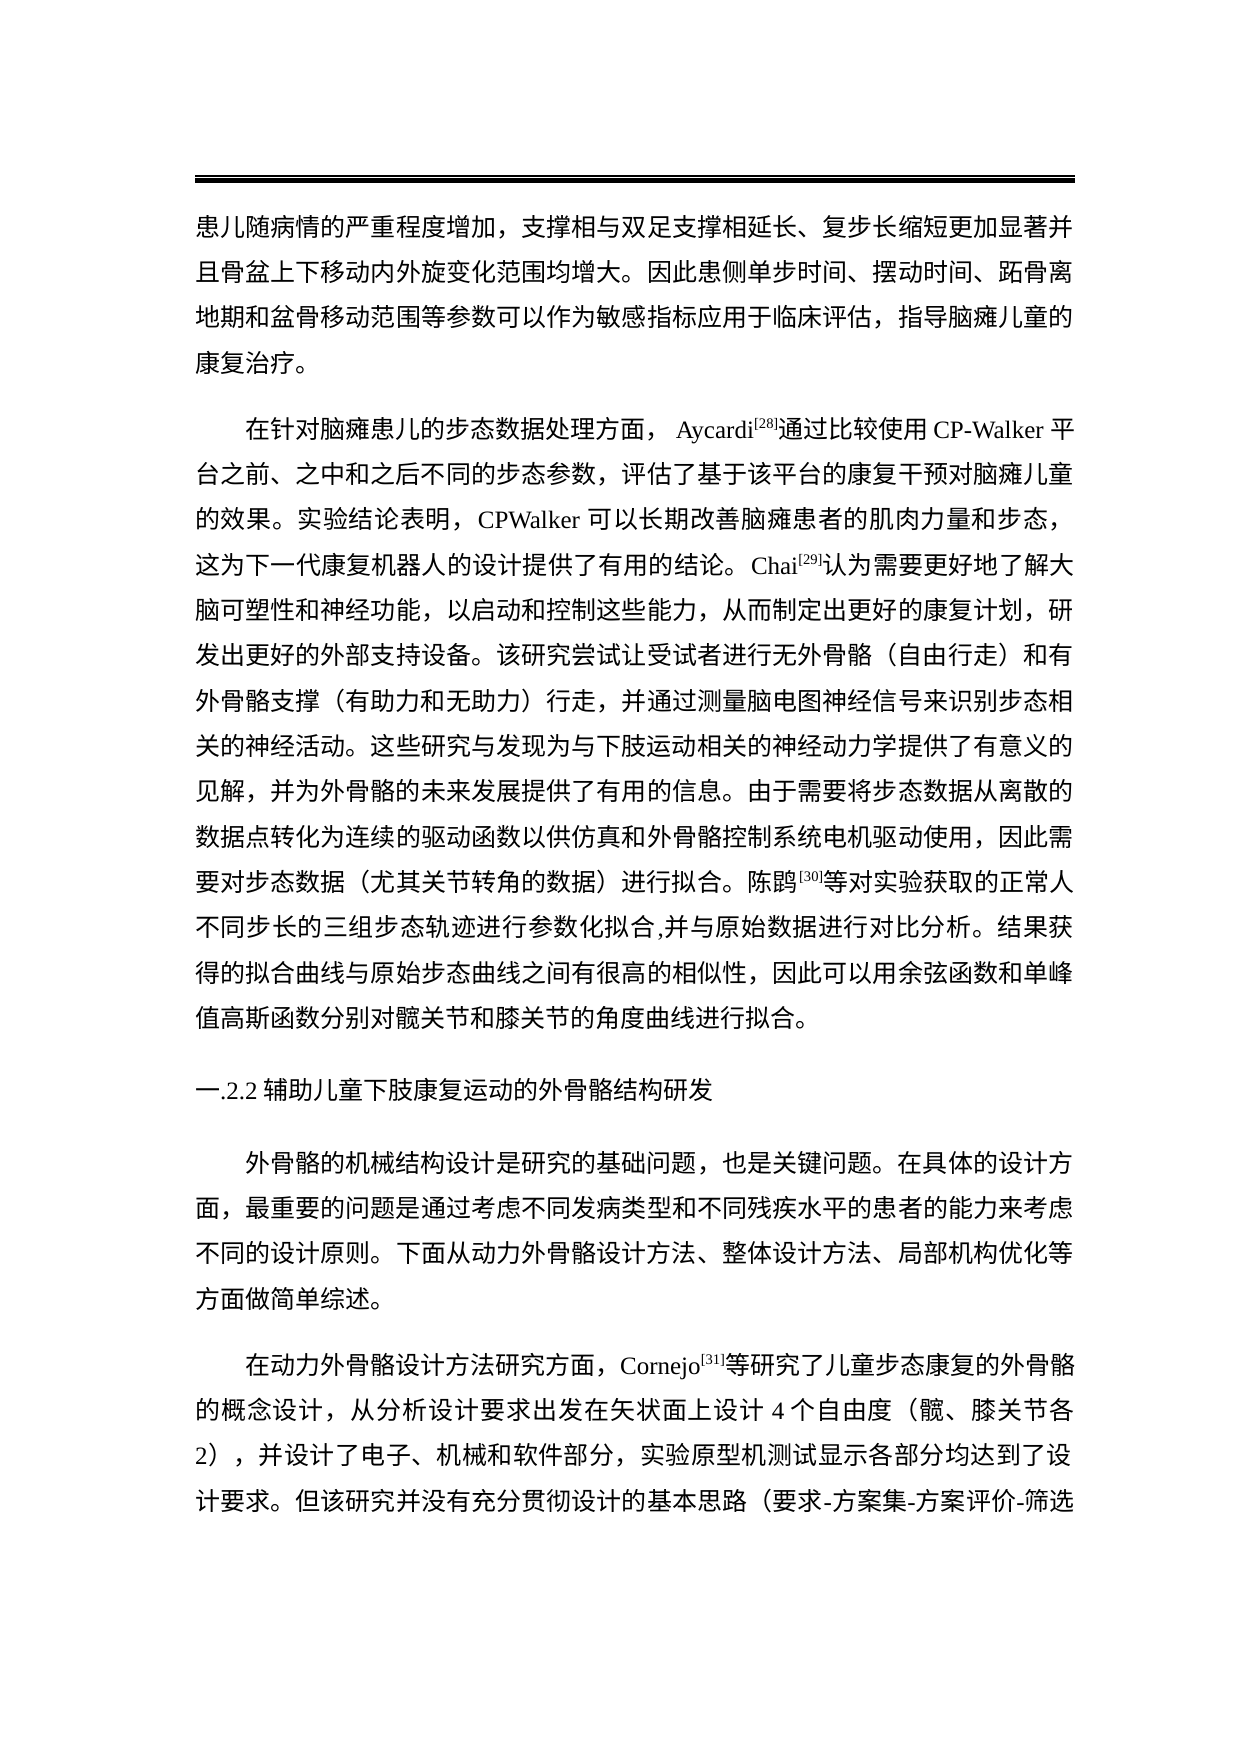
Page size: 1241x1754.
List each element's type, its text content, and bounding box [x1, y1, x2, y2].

subtitle 辅助儿童下肢康复运动的外骨骼结构研发 [195, 1071, 1075, 1107]
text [195, 1345, 1075, 1517]
text 外骨骼的机械结构设计是研究的基础问题，也是关键问题。在具体的设计方面，最重要的问题是通过考虑不同发病类型和不同残疾水平的患者的能力来考虑不同的设计原则。下面从动力外骨骼设计方法、整体设计方法、局部机构优化等方面做简单综述。 [195, 1143, 1075, 1315]
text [195, 207, 1075, 379]
text 在针对脑瘫患儿的步态数据处理方面， Aycardi[28]通过比较使用CP-Walker 平台之前、之中和之后不同的步态参数，评估了基于该平台的康复干预对脑瘫儿童的效果。实验结论表明，CPWalker 可以长期改善脑瘫患者的肌肉力量和步态，这为下一代康复机器人的设计提供了有用的结论。Chai[29]认为需要更好地了解大脑可塑性和神经功能，以启动和控制这些能力，从而制定出更好的康复计划，研发出更好的外部支持设备。该研究尝试让受试者进行无外骨骼（自由行走）和有外骨骼支撑（有助力和无助力）行走，并通过测量脑电图神经信号来识别步态相关的神经活动。这些研究与发现为与下肢运动相关的神经动力学提供了有意义的见解，并为外骨骼的未来发展提供了有用的信息。由于需要将步态数据从离散的数据点转化为连续的驱动函数以供仿真和外骨骼控制系统电机驱动使用，因此需要对步态数据（尤其关节转角的数据）进行拟合。陈鹍[30]等对实验获取的正常人不同步长的三组步态轨迹进行参数化拟合,并与原始数据进行对比分析。结果获得的拟合曲线与原始步态曲线之间有很高的相似性，因此可以用余弦函数和单峰值高斯函数分别对髋关节和膝关节的角度曲线进行拟合。 [195, 409, 1075, 1034]
